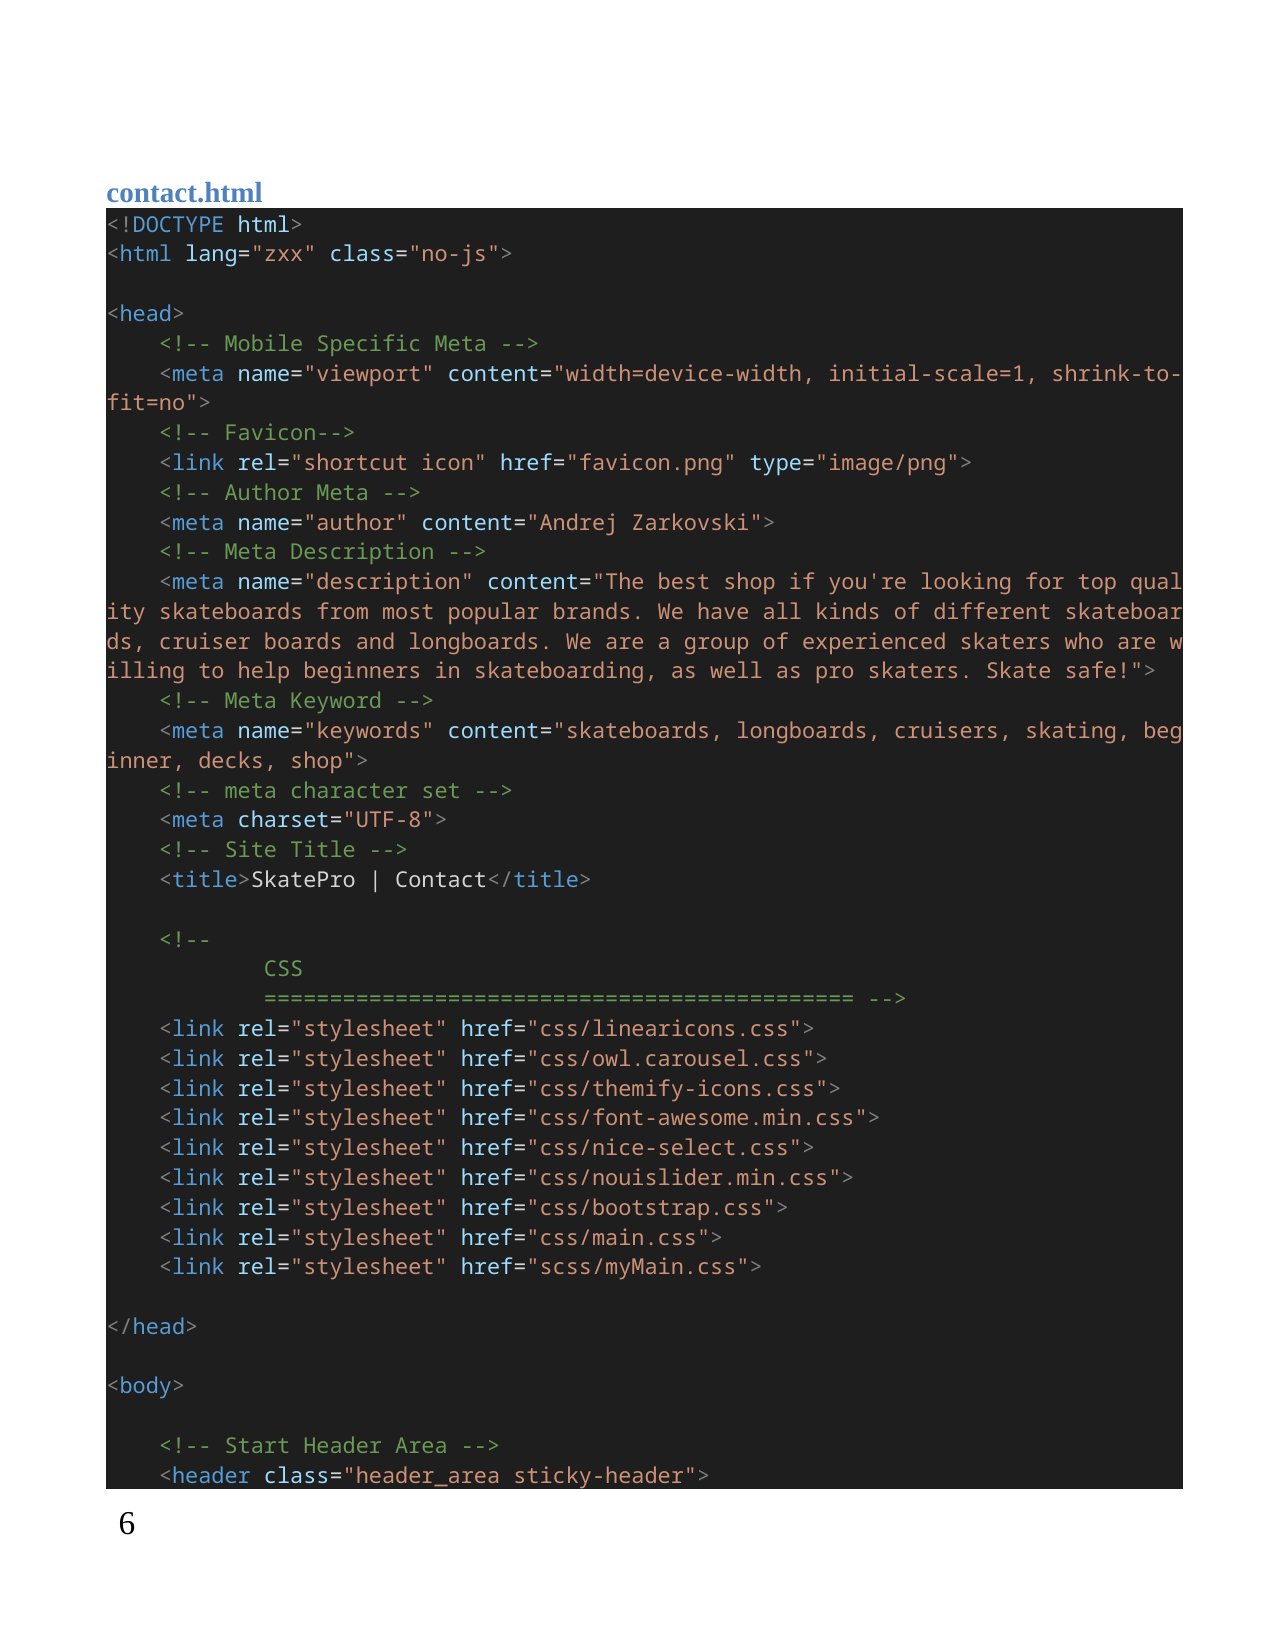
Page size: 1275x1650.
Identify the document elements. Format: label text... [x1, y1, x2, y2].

text <link rel="stylesheet" href="css/themify-icons.css"> [106, 1072, 1183, 1102]
text <!-- Site Title --> [106, 834, 1183, 864]
text <link rel="stylesheet" href="css/nice-select.css"> [106, 1132, 1183, 1162]
text <!DOCTYPE html> [106, 208, 1183, 238]
subtitle contact.html [106, 175, 1183, 208]
text <meta name="author" content="Andrej Zarkovski"> [106, 506, 1183, 536]
text <meta charset="UTF-8"> [106, 804, 1183, 834]
text <!-- Author Meta --> [106, 477, 1183, 506]
text <title>SkatePro | Contact</title> [106, 864, 1183, 894]
text <link rel="stylesheet" href="css/nouislider.min.css"> [106, 1162, 1183, 1192]
text <link rel="shortcut icon" href="favicon.png" type="image/png"> [106, 447, 1183, 477]
text <link rel="stylesheet" href="css/owl.carousel.css"> [106, 1043, 1183, 1072]
text <!-- Meta Description --> [106, 536, 1183, 566]
text <meta name="viewport" content="width=device-width, initial-scale=1, shrink-to-fit=no"> [106, 357, 1183, 417]
text <link rel="stylesheet" href="css/font-awesome.min.css"> [106, 1102, 1183, 1132]
text <link rel="stylesheet" href="css/linearicons.css"> [106, 1013, 1183, 1043]
text <meta name="keywords" content="skateboards, longboards, cruisers, skating, beginner, decks, shop"> [106, 715, 1183, 774]
text <!-- Meta Keyword --> [106, 685, 1183, 715]
text <body> [106, 1370, 1183, 1400]
text ============================================= --> [106, 983, 1183, 1013]
text CSS [106, 953, 1183, 983]
text <!-- meta character set --> [106, 774, 1183, 804]
text <header class="header_area sticky-header"> [106, 1460, 1183, 1489]
text <!-- Start Header Area --> [106, 1430, 1183, 1460]
text <meta name="description" content="The best shop if you're looking for top quality skateboards from most popular brands. We have all kinds of different skateboards, cruiser boards and longboards. We are a group of experienced skaters who are willing to help beginners in skateboarding, as well as pro skaters. Skate safe!"> [106, 566, 1183, 685]
text <!-- [106, 923, 1183, 953]
text <link rel="stylesheet" href="scss/myMain.css"> [106, 1251, 1183, 1281]
text <html lang="zxx" class="no-js"> [106, 238, 1183, 268]
text <!-- Mobile Specific Meta --> [106, 328, 1183, 357]
text <link rel="stylesheet" href="css/bootstrap.css"> [106, 1192, 1183, 1221]
text <head> [106, 298, 1183, 328]
text </head> [106, 1311, 1183, 1341]
text <!-- Favicon--> [106, 417, 1183, 447]
text <link rel="stylesheet" href="css/main.css"> [106, 1221, 1183, 1251]
